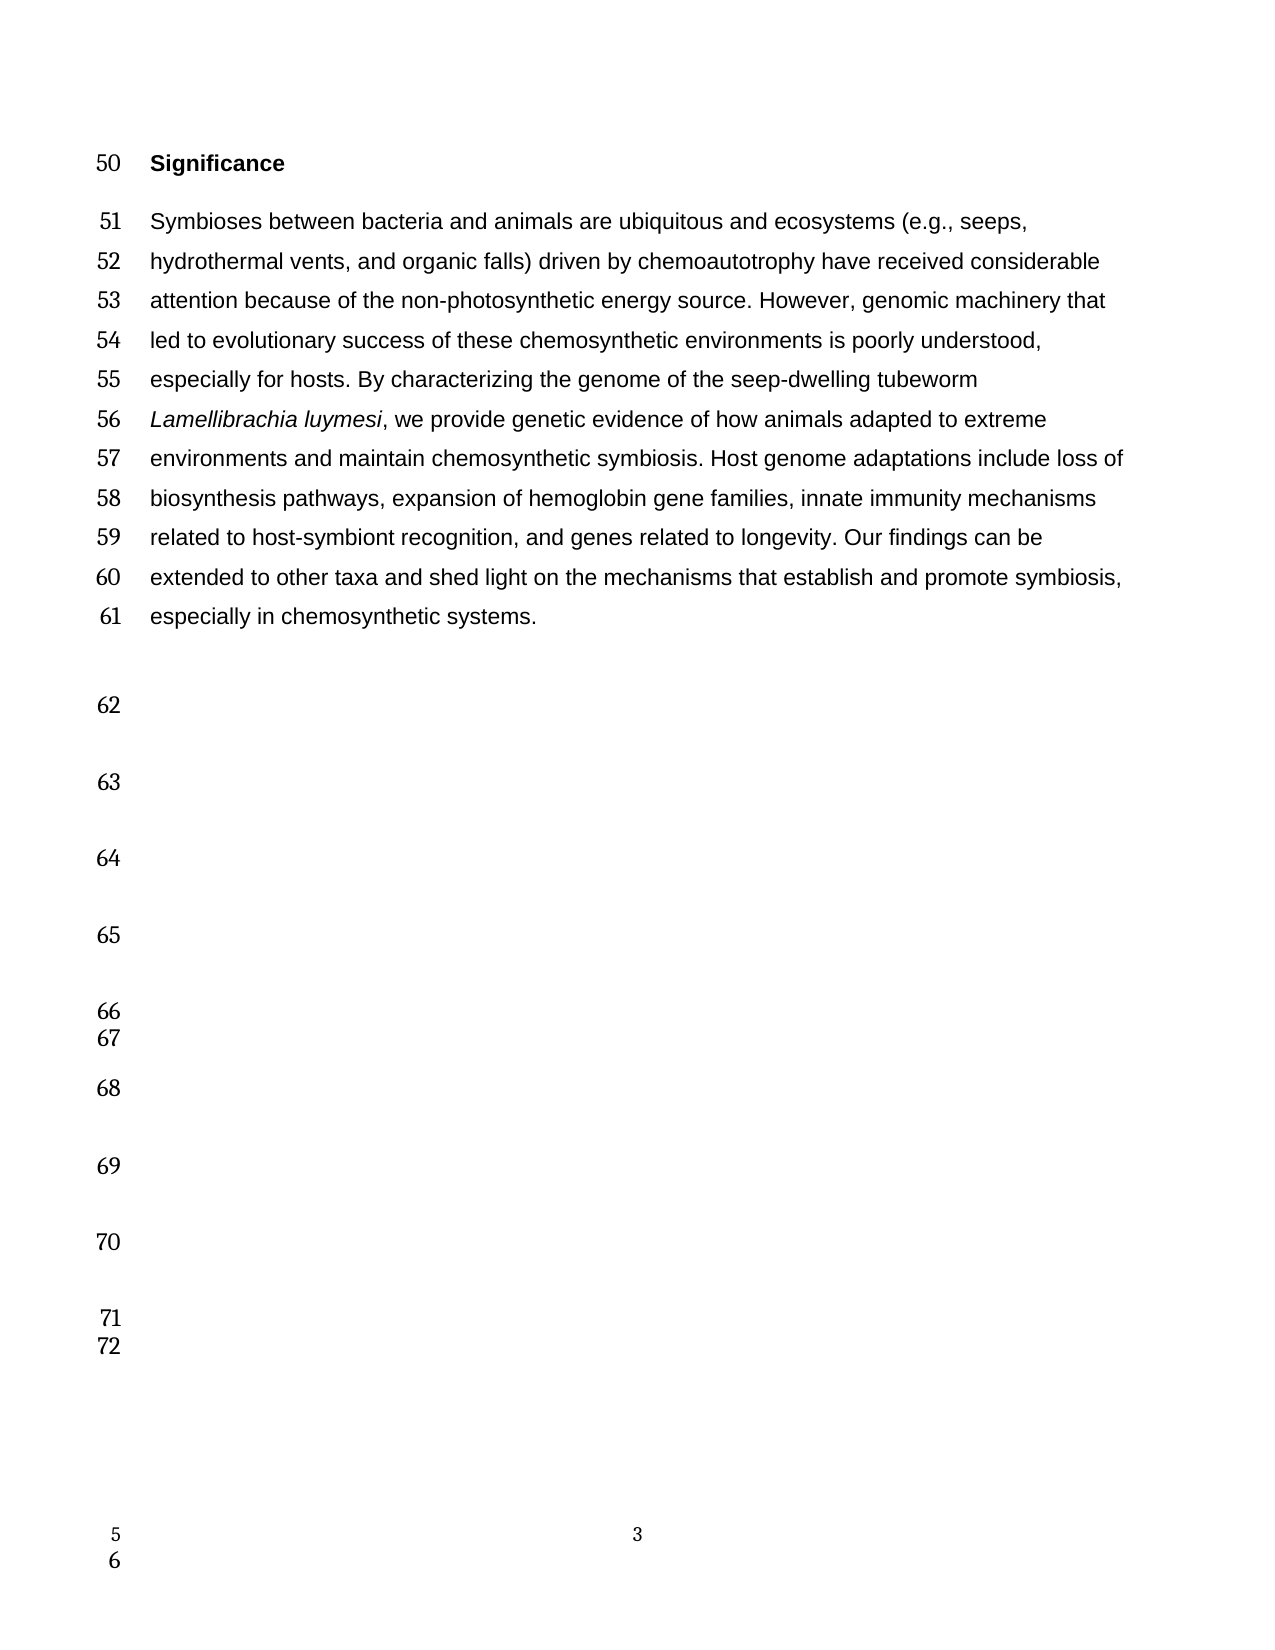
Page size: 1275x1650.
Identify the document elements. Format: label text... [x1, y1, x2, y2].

subtitle Significance [150, 150, 1125, 176]
text Symbioses between bacteria and animals are ubiquitous and ecosystems (e.g., seeps, hydrothermal vents, and organic falls) driven by chemoautotrophy have received considerable attention because of the non-photosynthetic energy source. However, genomic machinery that led to evolutionary success of these chemosynthetic environments is poorly understood, especially for hosts. By characterizing the genome of the seep-dwelling tubeworm Lamellibrachia luymesi, we provide genetic evidence of how animals adapted to extreme environments and maintain chemosynthetic symbiosis. Host genome adaptations include loss of biosynthesis pathways, expansion of hemoglobin gene families, innate immunity mechanisms related to host-symbiont recognition, and genes related to longevity. Our findings can be extended to other taxa and shed light on the mechanisms that establish and promote symbiosis, especially in chemosynthetic systems. [150, 208, 1125, 629]
